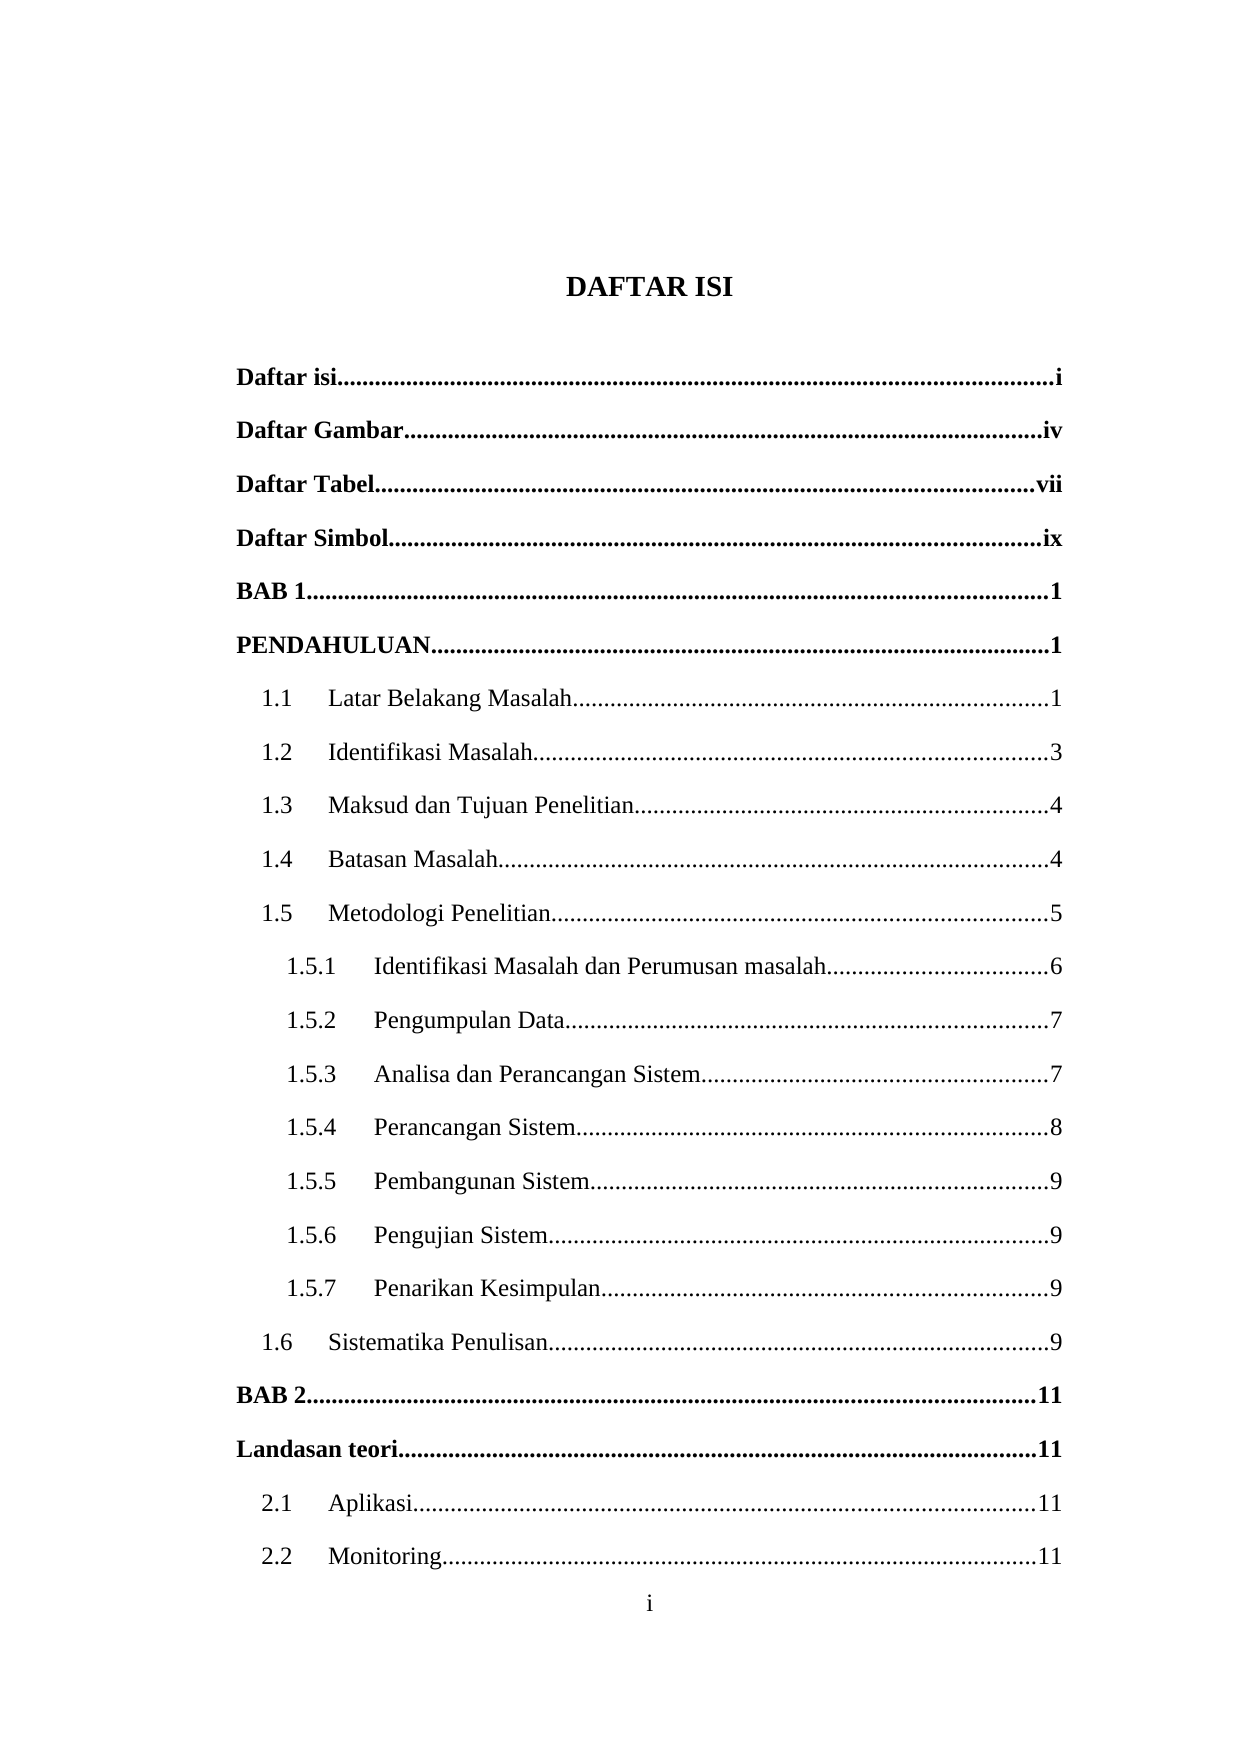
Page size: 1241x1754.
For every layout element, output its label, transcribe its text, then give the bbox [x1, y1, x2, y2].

text 1.6 Sistematika Penulisan 9 [261, 1327, 1063, 1356]
text 1.2 Identifikasi Masalah 3 [261, 737, 1063, 766]
text BAB 1 1 [236, 576, 1063, 605]
text PENDAHULUAN 1 [236, 630, 1063, 658]
text 1.3 Maksud dan Tujuan Penelitian 4 [261, 791, 1063, 819]
text Daftar Gambar iv [236, 416, 1063, 444]
text 1.5.6 Pengujian Sistem 9 [286, 1220, 1063, 1248]
text 1.5.7 Penarikan Kesimpulan 9 [286, 1273, 1063, 1302]
text 1.5.2 Pengumpulan Data 7 [286, 1005, 1063, 1034]
text 1.5 Metodologi Penelitian 5 [261, 898, 1063, 927]
text Daftar Tabel vii [236, 469, 1063, 498]
text BAB 2 11 [236, 1381, 1063, 1409]
text 1.1 Latar Belakang Masalah 1 [261, 683, 1063, 712]
text 1.5.4 Perancangan Sistem 8 [286, 1112, 1063, 1141]
text 1.5.1 Identifikasi Masalah dan Perumusan masalah 6 [286, 951, 1063, 980]
text 1.5.3 Analisa dan Perancangan Sistem 7 [286, 1059, 1063, 1087]
text 2.2 Monitoring 11 [261, 1541, 1063, 1570]
text Landasan teori 11 [236, 1434, 1063, 1463]
text 2.1 Aplikasi 11 [261, 1488, 1063, 1516]
text 1.4 Batasan Masalah 4 [261, 844, 1063, 873]
text 1.5.5 Pembangunan Sistem 9 [286, 1166, 1063, 1195]
text Daftar Simbol ix [236, 523, 1063, 551]
text Daftar isi i [236, 362, 1063, 391]
text Daftar isi [236, 269, 1063, 302]
